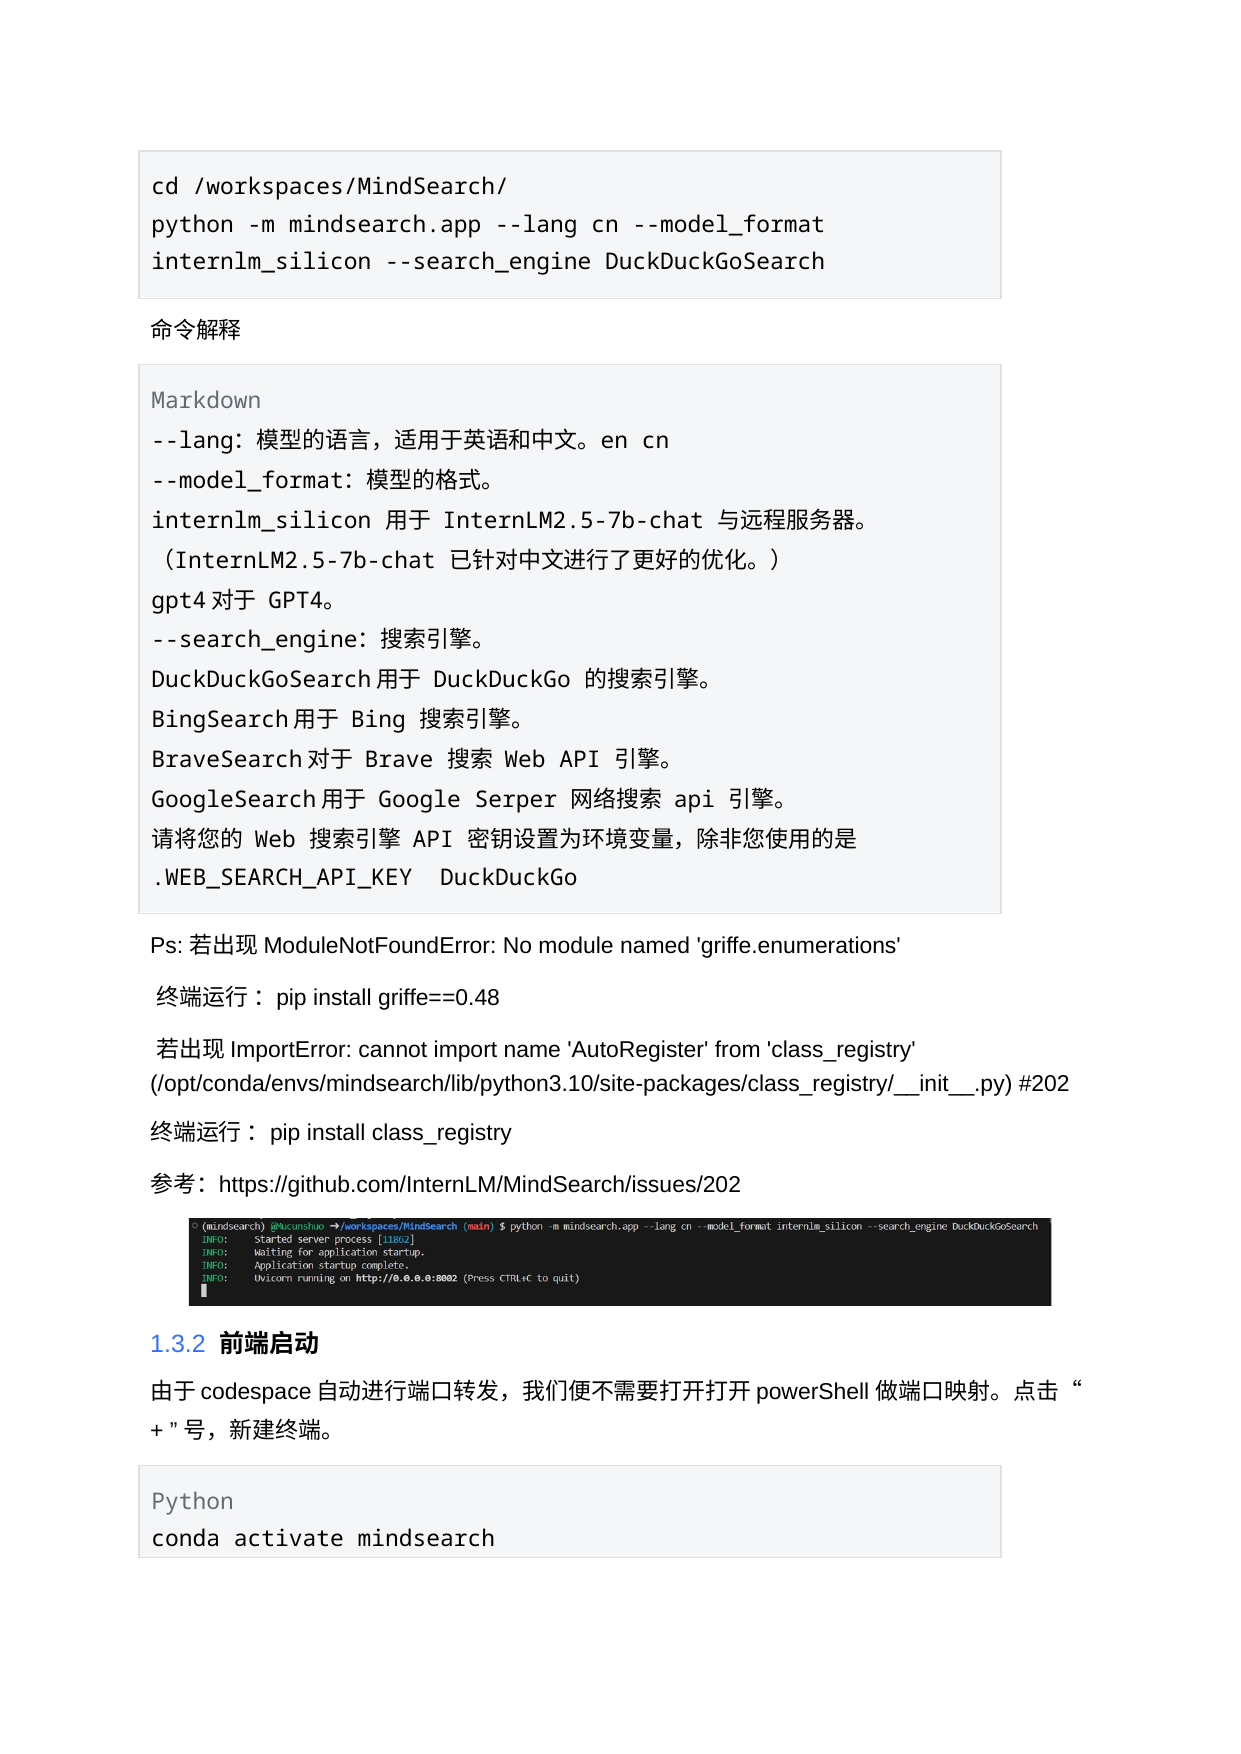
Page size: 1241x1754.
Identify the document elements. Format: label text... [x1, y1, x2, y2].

text 终端运行 ：pip install griffe==0.48 [150, 979, 1090, 1012]
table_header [140, 152, 1000, 297]
text 终端运行 ：pip install class_registry [150, 1114, 1090, 1147]
text Ps: 若出现 ModuleNotFoundError: No module named 'griffe.enumerations' [150, 927, 1090, 960]
text 命令解释 [150, 311, 1090, 345]
text 由于codespace自动进行端口转发，我们便不需要打开打开powerShell 做端口映射。点击“ + ” 号，新建终端。 [150, 1372, 1090, 1446]
text 参考：https://github.com/InternLM/MindSearch/issues/202 [150, 1166, 1090, 1199]
picture [188, 1218, 1052, 1306]
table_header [140, 1466, 1000, 1557]
text 若出现ImportError: cannot import name 'AutoRegister' from 'class_registry' (/opt/conda/envs/mindsearch/lib/python3.10/site-packages/class_registry/__init__.py) #202 [150, 1031, 1090, 1096]
table_header Markdown --lang：模型的语言，适用于英语和中文。en cn --model_format：模型的格式。 internlm_silicon 用于 InternLM2.5-7b-chat 与远程服务器。（InternLM2.5-7b-chat 已针对中文进行了更好的优化。） gpt4对于 GPT4。 --search_engine：搜索引擎。 DuckDuckGoSearch用于 DuckDuckGo 的搜索引擎。 BingSearch用于 Bing 搜索引擎。 BraveSearch对于 Brave 搜索 Web API 引擎。 GoogleSearch用于 Google Serper 网络搜索 api 引擎。 请将您的 Web 搜索引擎 API 密钥设置为环境变量，除非您使用的是 .WEB_SEARCH_API_KEY DuckDuckGo [140, 365, 1000, 912]
